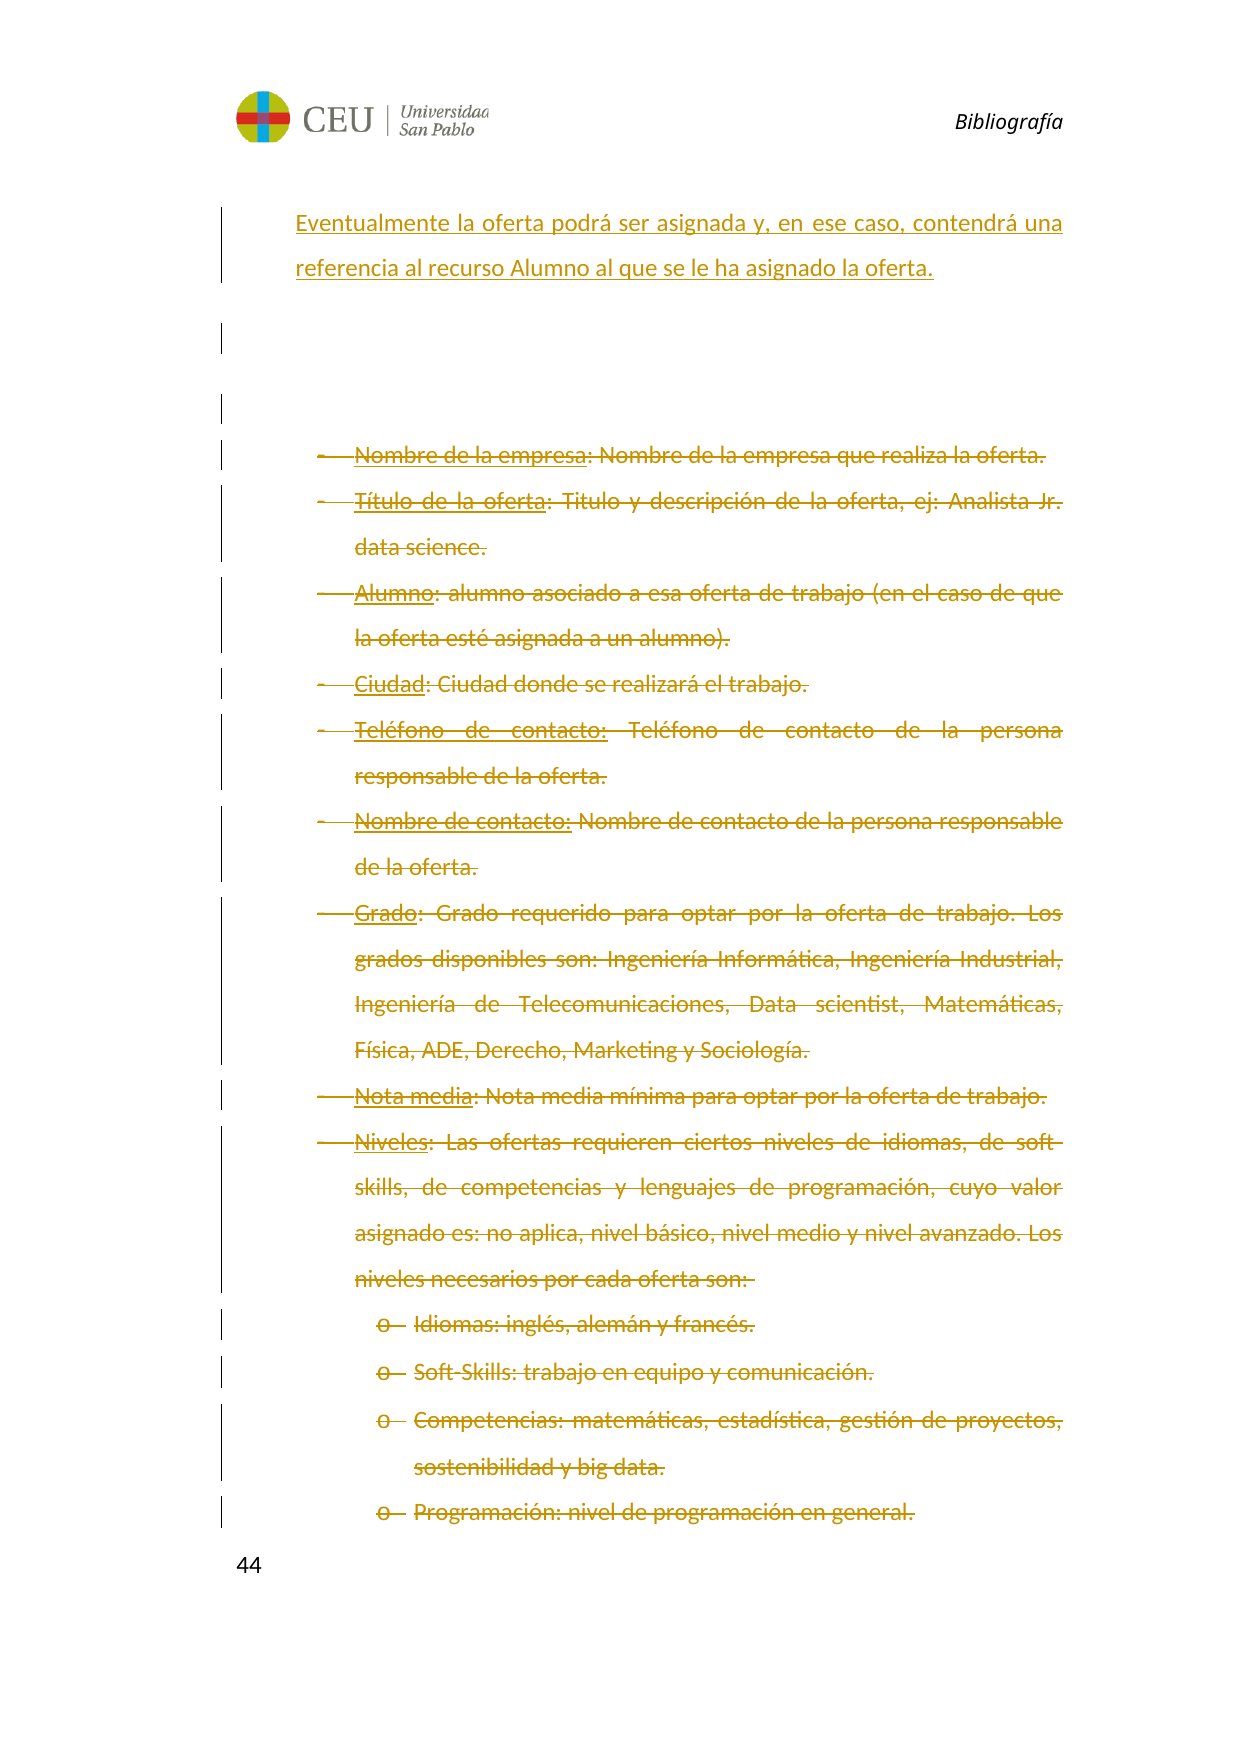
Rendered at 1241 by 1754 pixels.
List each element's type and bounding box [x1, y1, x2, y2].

picture [235, 89, 489, 143]
